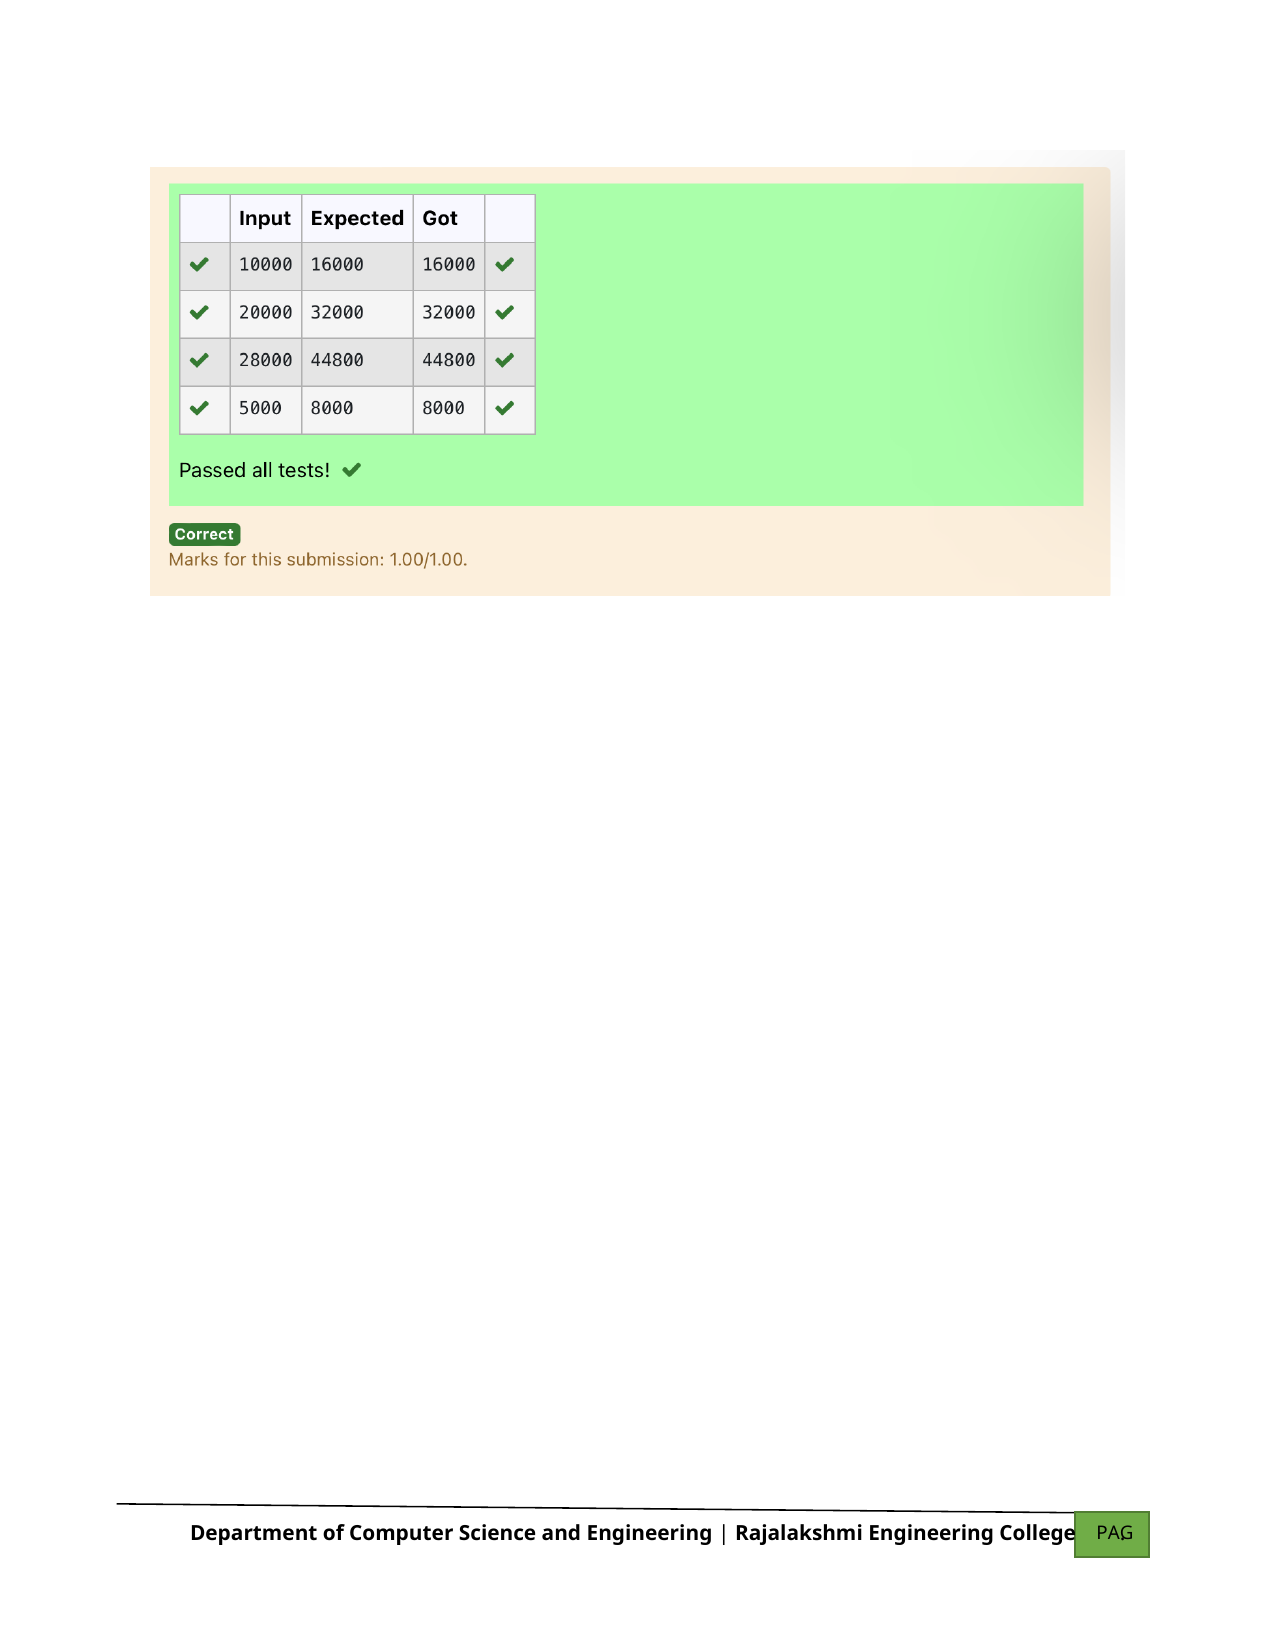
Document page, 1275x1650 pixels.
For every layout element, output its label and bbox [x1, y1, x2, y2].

picture [150, 150, 1125, 596]
